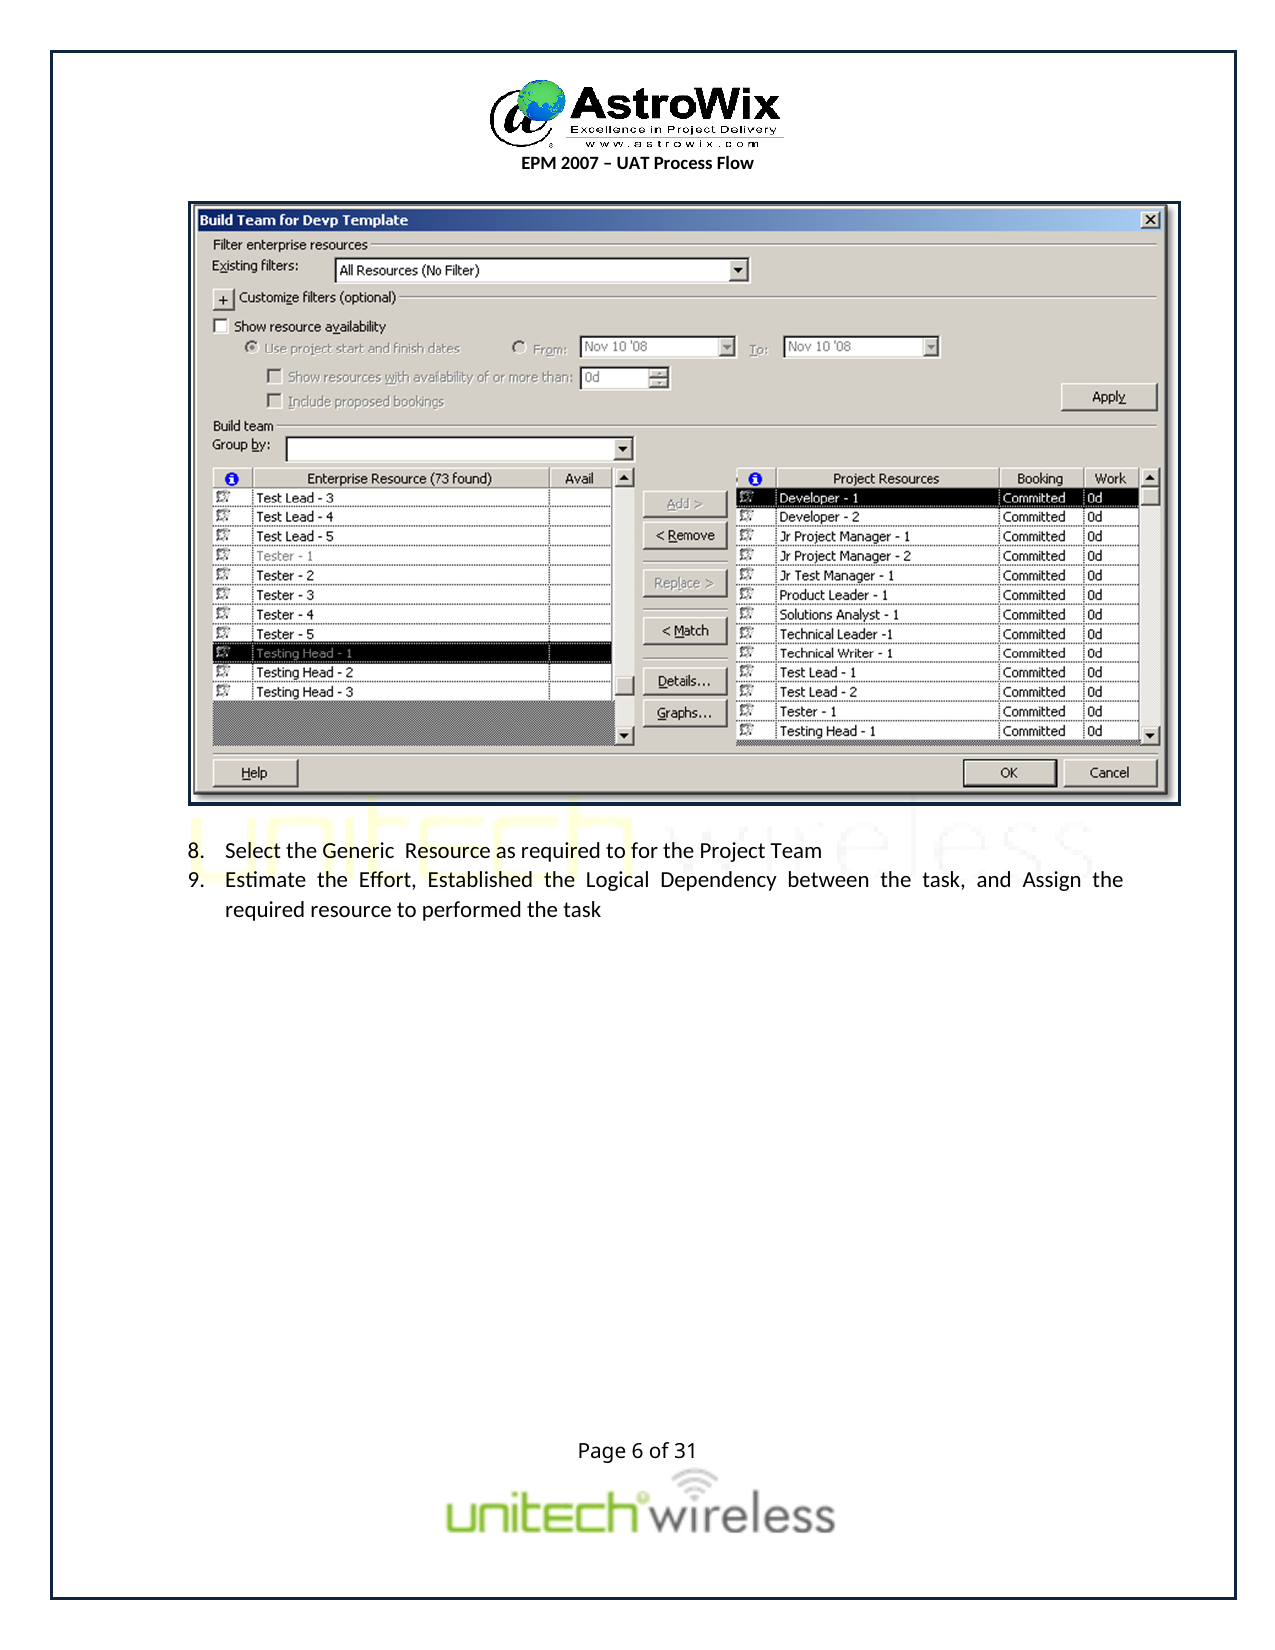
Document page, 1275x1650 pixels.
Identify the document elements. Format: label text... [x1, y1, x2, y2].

list Estimate the Effort, Established the Logical Dependency between the task, and Assign the required resource to performed the task [187, 866, 1125, 923]
list Select the Generic Resource as required to for the Project Team [187, 836, 1125, 864]
picture [191, 204, 1178, 802]
picture [483, 75, 792, 152]
picture [430, 1464, 845, 1543]
